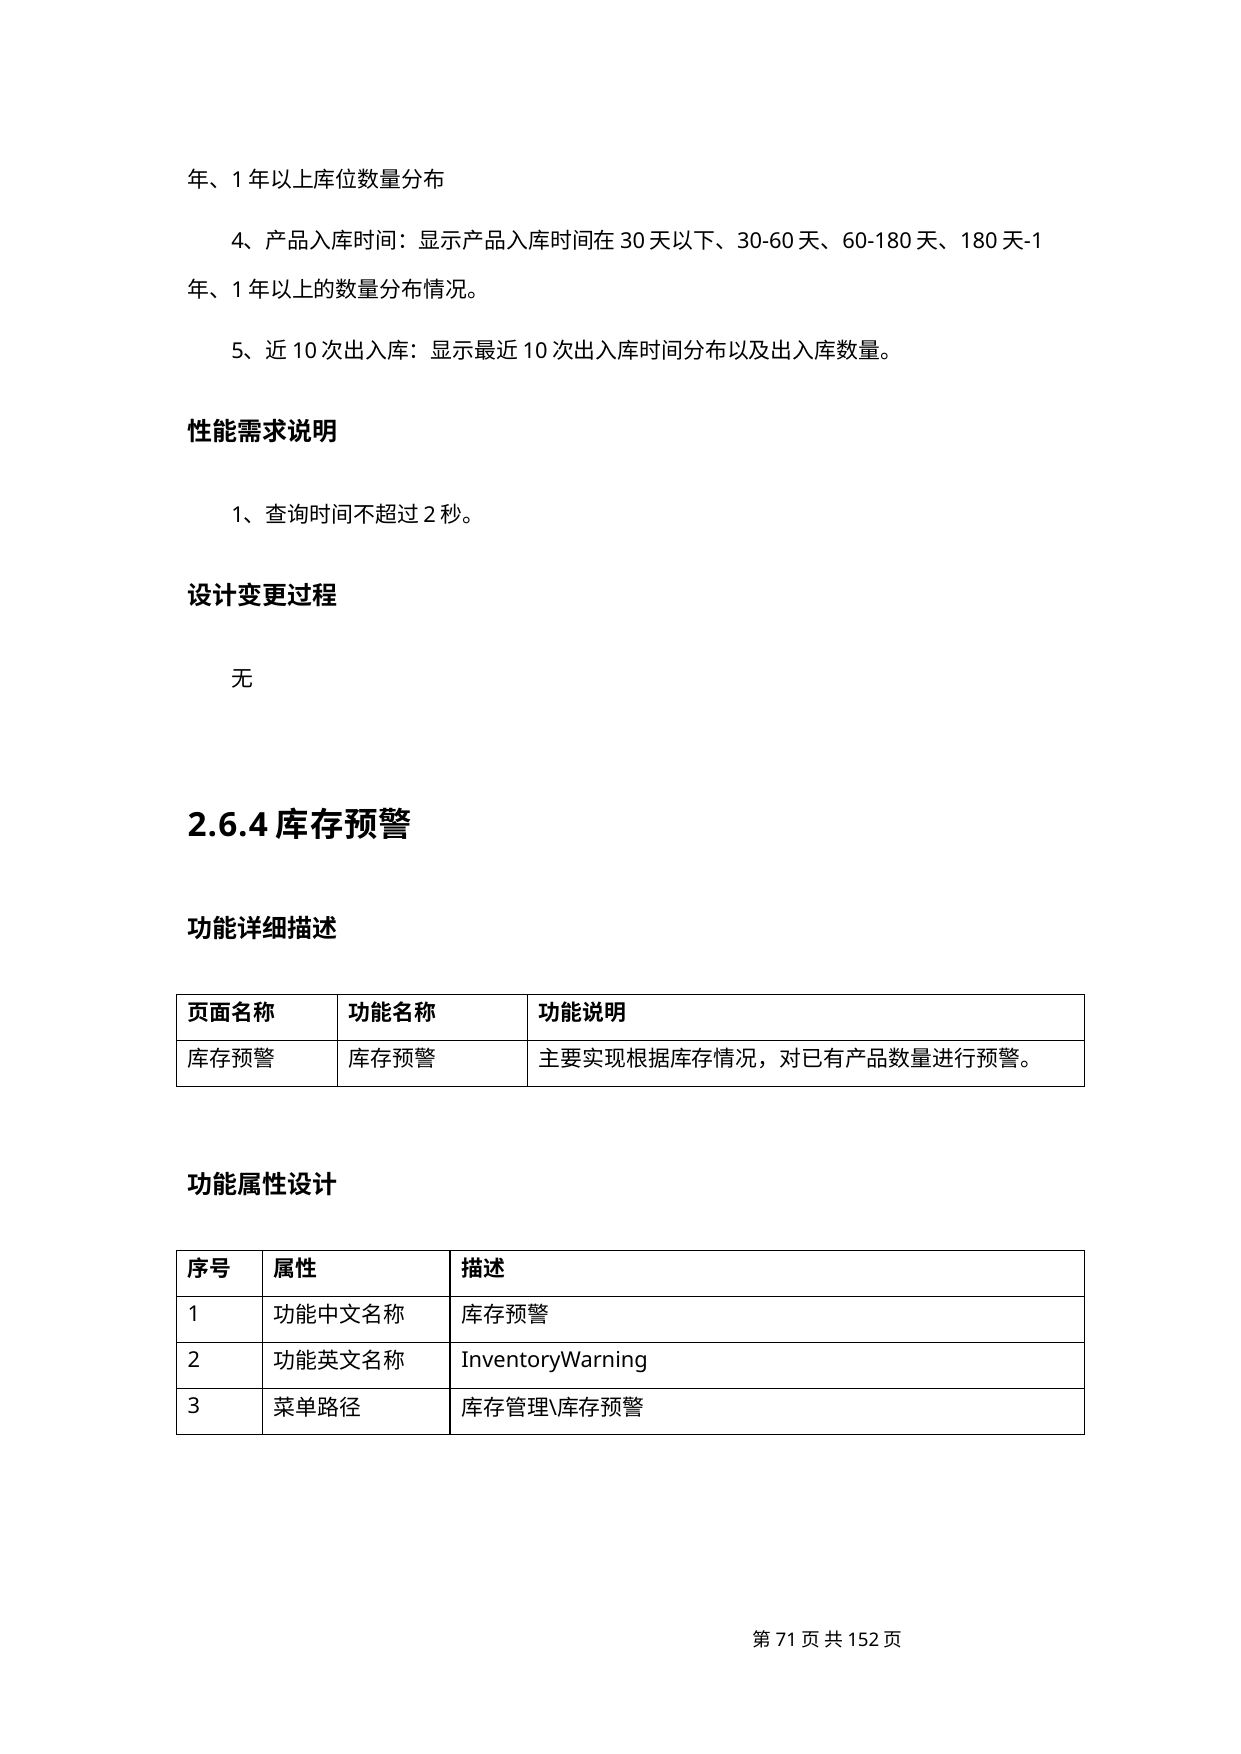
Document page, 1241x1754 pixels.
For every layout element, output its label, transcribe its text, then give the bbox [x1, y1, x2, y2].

table_header 页面名称 [177, 995, 337, 1040]
subtitle 功能详细描述 [187, 894, 1053, 959]
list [187, 162, 1053, 194]
text 1、查询时间不超过2秒。 [187, 496, 1053, 529]
subtitle 性能需求说明 [187, 397, 1053, 462]
subtitle 功能属性设计 [187, 1151, 1053, 1216]
table_cell 菜单路径 [263, 1389, 449, 1434]
table_header 功能说明 [528, 995, 1084, 1040]
table_cell 库存管理\库存预警 [451, 1389, 1084, 1434]
table_header 描述 [451, 1251, 1084, 1296]
table_cell 1 [177, 1297, 262, 1342]
subtitle 设计变更过程 [187, 561, 1053, 626]
subtitle 2.6.4库存预警 [187, 789, 1053, 854]
table_header 功能名称 [338, 995, 527, 1040]
table_header 属性 [263, 1251, 449, 1296]
table_cell 功能英文名称 [263, 1343, 449, 1388]
table_cell 主要实现根据库存情况，对已有产品数量进行预警。 [528, 1041, 1084, 1086]
table_cell 库存预警 [338, 1041, 527, 1086]
table_cell 库存预警 [451, 1297, 1084, 1342]
text 无 [187, 660, 1053, 693]
table_cell 库存预警 [177, 1041, 337, 1086]
table_cell 2 [177, 1343, 262, 1388]
table_cell 3 [177, 1389, 262, 1434]
table_cell 功能中文名称 [263, 1297, 449, 1342]
list 近10次出入库：显示最近10次出入库时间分布以及出入库数量。 [187, 332, 1053, 365]
list 产品入库时间：显示产品入库时间在30天以下、30-60天、60-180天、180天-1年、1年以上的数量分布情况。 [187, 223, 1053, 304]
table_cell InventoryWarning [451, 1343, 1084, 1388]
table_header 序号 [177, 1251, 262, 1296]
